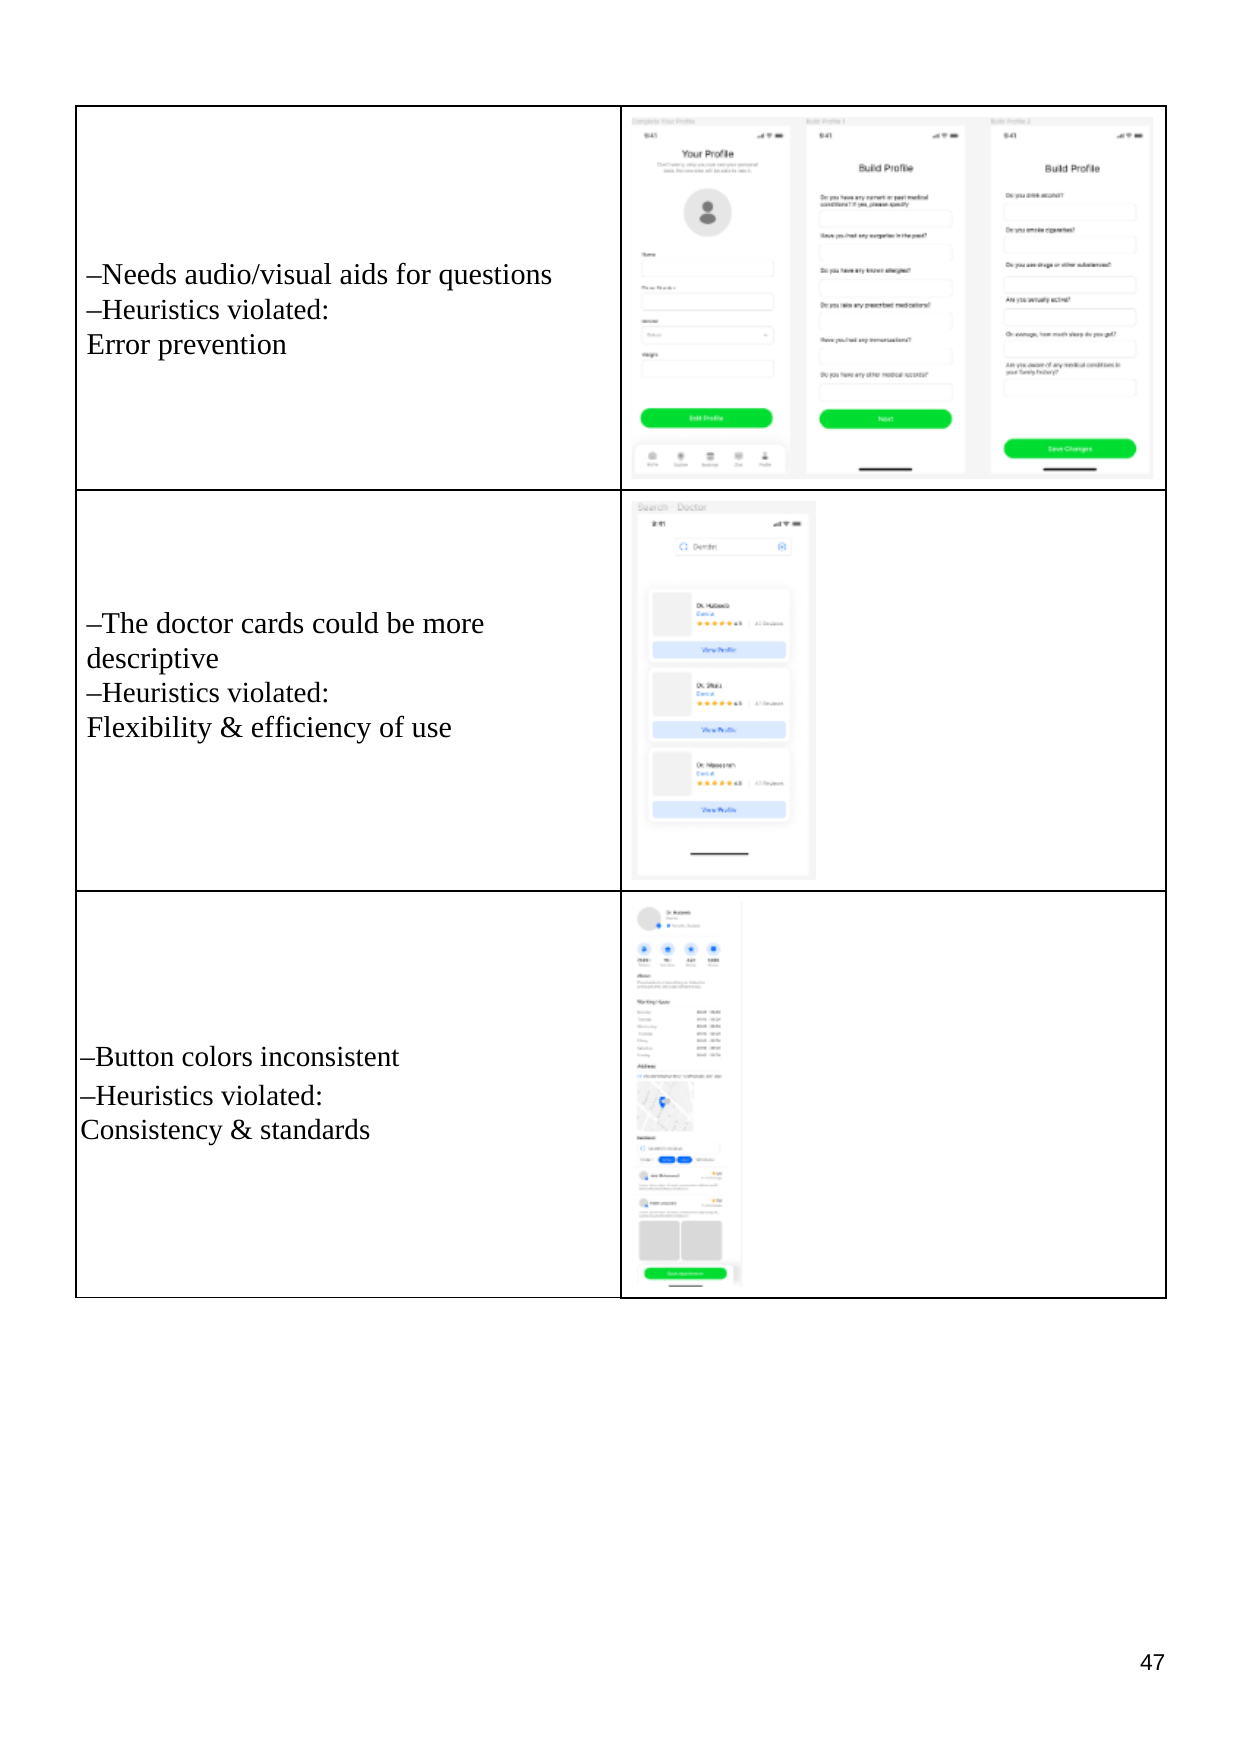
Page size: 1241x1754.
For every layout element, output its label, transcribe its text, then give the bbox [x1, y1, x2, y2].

picture [631, 501, 816, 880]
table_header [622, 107, 1165, 488]
table_cell –Button colors inconsistent –Heuristics violated: Consistency & standards [77, 892, 620, 1297]
picture [631, 117, 1154, 479]
picture [631, 902, 743, 1287]
table_header –Needs audio/visual aids for questions –Heuristics violated: Error prevention [77, 107, 620, 488]
table_cell –The doctor cards could be more descriptive –Heuristics violated: Flexibility & efficiency of use [77, 491, 620, 889]
table_cell [622, 892, 1165, 1297]
table_cell [622, 491, 1165, 889]
